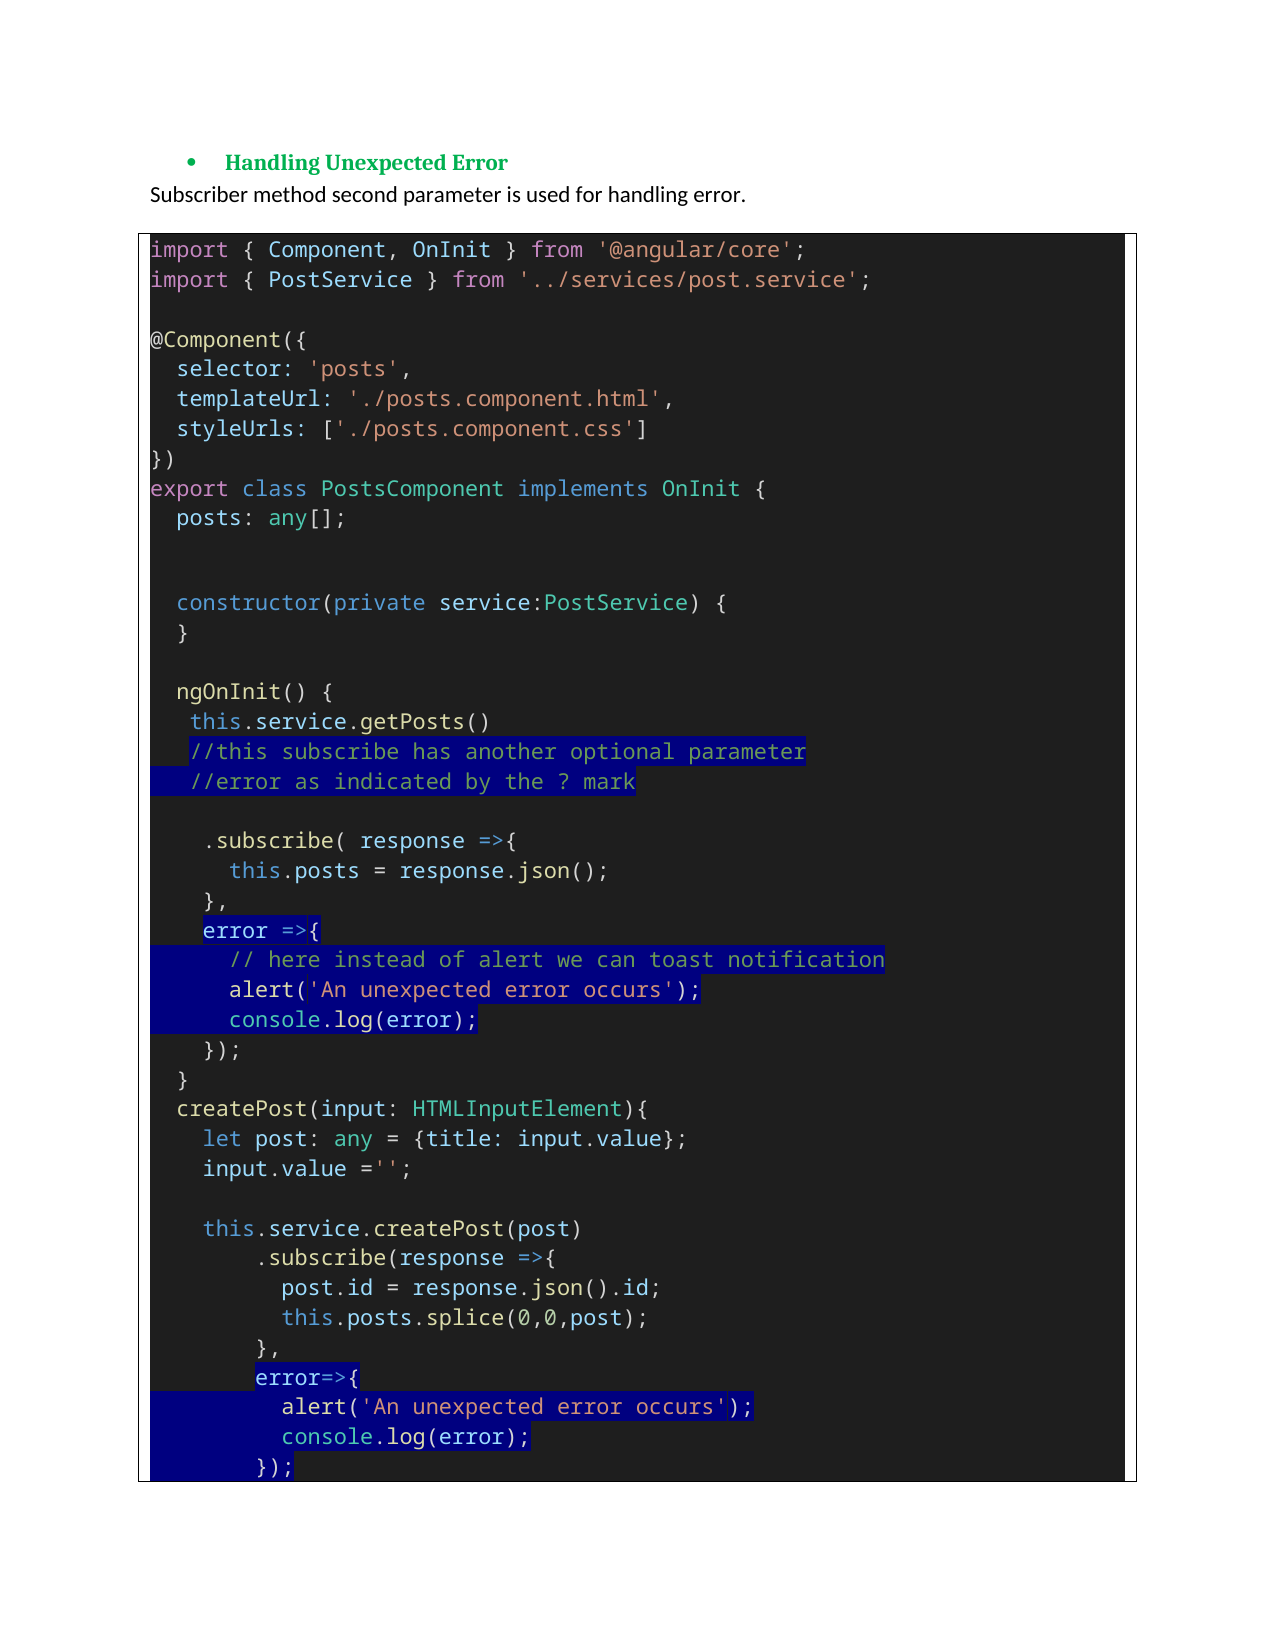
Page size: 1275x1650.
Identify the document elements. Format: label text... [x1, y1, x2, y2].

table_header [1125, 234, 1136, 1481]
subtitle Handling Unexpected Error [187, 150, 1125, 176]
text Subscriber method second parameter is used for handling error. [150, 180, 1125, 208]
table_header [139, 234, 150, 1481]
